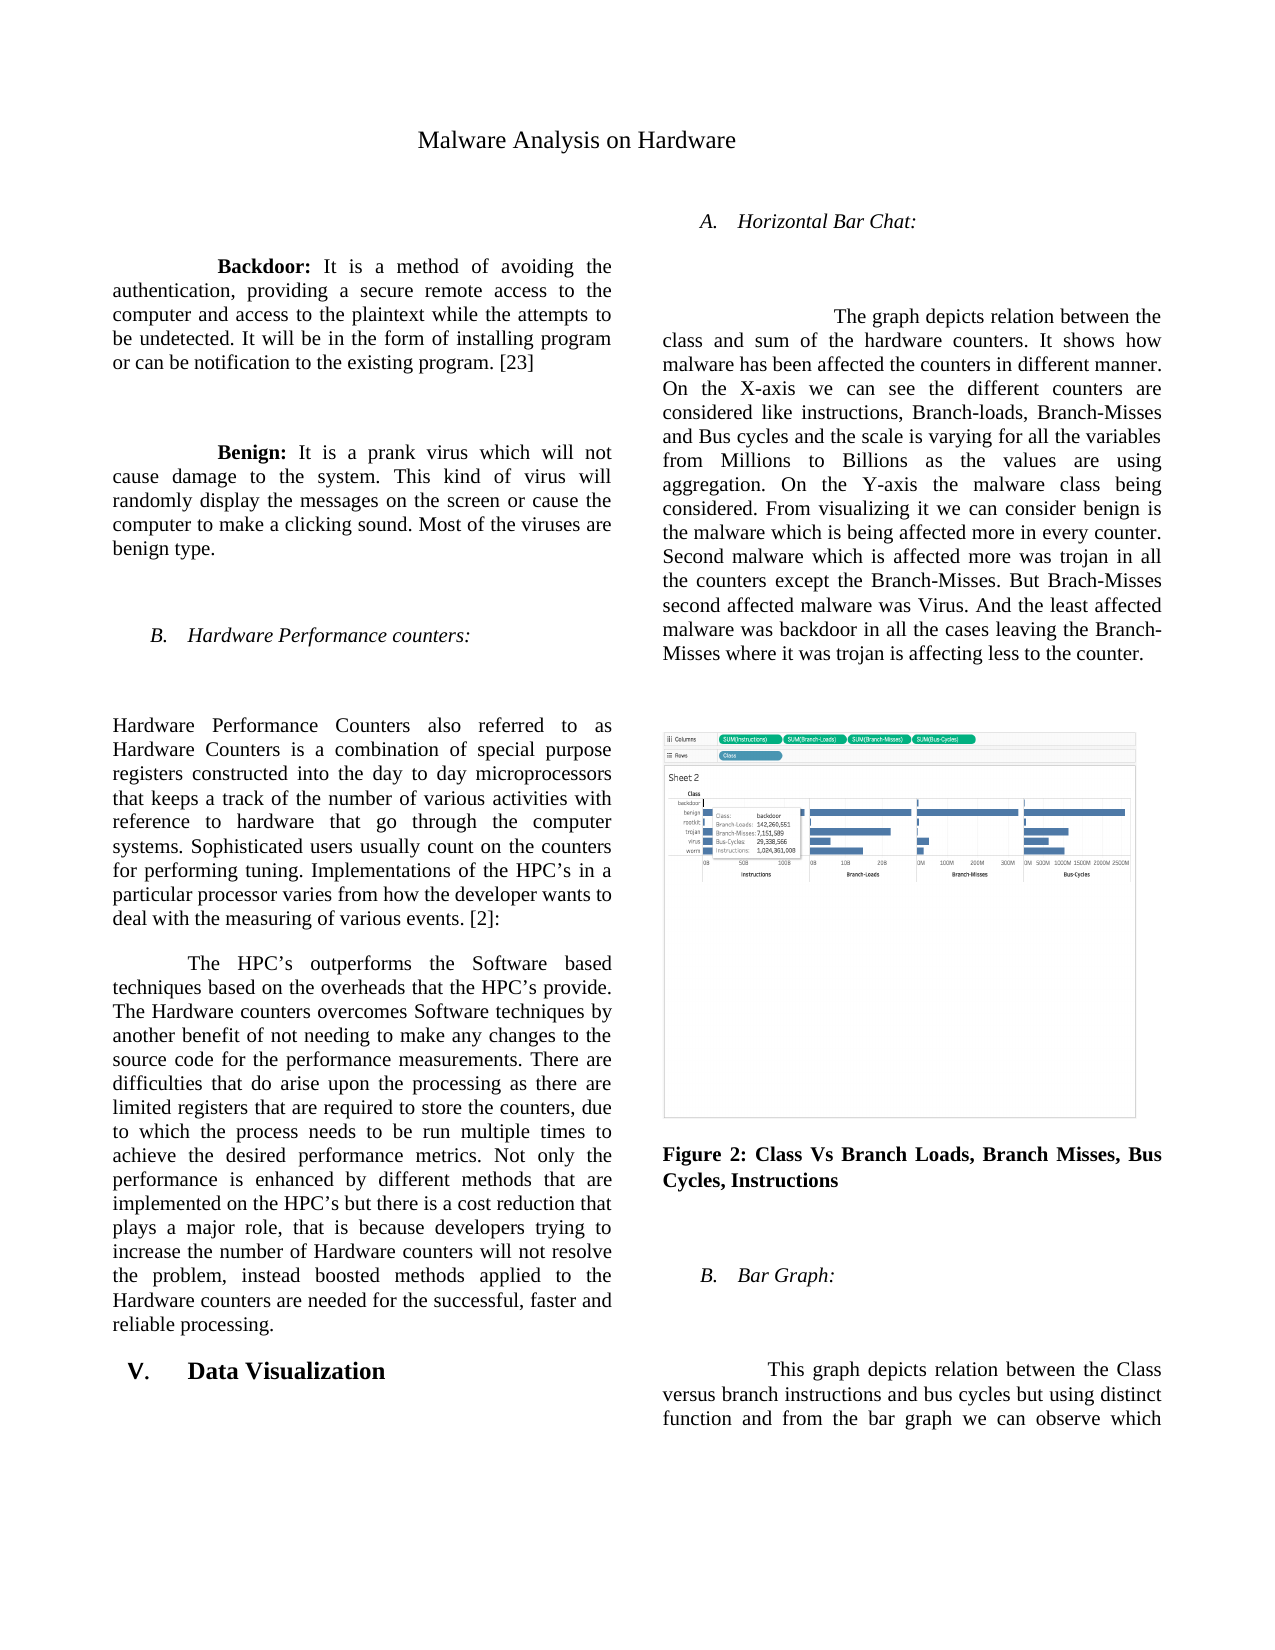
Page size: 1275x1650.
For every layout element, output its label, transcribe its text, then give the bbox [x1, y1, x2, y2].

list Hardware Performance counters: [150, 623, 612, 647]
list Bar Graph: [700, 1263, 1162, 1287]
text Benign: It is a prank virus which will not cause damage to the system. This kind of virus will randomly display the messages on the screen or cause the computer to make a clicking sound. Most of the viruses are benign type. [112, 440, 612, 560]
list Horizontal Bar Chat: [700, 209, 1162, 233]
subtitle Data Visualization [150, 1356, 612, 1417]
text Backdoor: It is a method of avoiding the authentication, providing a secure remote access to the computer and access to the plaintext while the attempts to be undetected. It will be in the form of installing program or can be notification to the existing program. [23] [112, 254, 612, 374]
text Hardware Performance Counters also referred to as Hardware Counters is a combination of special purpose registers constructed into the day to day microprocessors that keeps a track of the number of various activities with reference to hardware that go through the computer systems. Sophisticated users usually count on the counters for performing tuning. Implementations of the HPC’s in a particular processor varies from how the developer wants to deal with the measuring of various events. [2]: [112, 713, 612, 930]
picture [662, 732, 1137, 1119]
text The graph depicts relation between the class and sum of the hardware counters. It shows how malware has been affected the counters in different manner. On the X-axis we can see the different counters are considered like instructions, Branch-loads, Branch-Misses and Bus cycles and the scale is varying for all the variables from Millions to Billions as the values are using aggregation. On the Y-axis the malware class being considered. From visualizing it we can consider benign is the malware which is being affected more in every counter. Second malware which is affected more was trojan in all the counters except the Branch-Misses. But Brach-Misses second affected malware was Virus. And the least affected malware was backdoor in all the cases leaving the Branch-Misses where it was trojan is affecting less to the counter. [662, 304, 1162, 665]
text The HPC’s outperforms the Software based techniques based on the overheads that the HPC’s provide. The Hardware counters overcomes Software techniques by another benefit of not needing to make any changes to the source code for the performance measurements. There are difficulties that do arise upon the processing as there are limited registers that are required to store the counters, due to which the process needs to be run multiple times to achieve the desired performance metrics. Not only the performance is enhanced by different methods that are implemented on the HPC’s but there is a cost reduction that plays a major role, that is because developers trying to increase the number of Hardware counters will not resolve the problem, instead boosted methods applied to the Hardware counters are needed for the successful, faster and reliable processing. [112, 951, 612, 1336]
text Figure 2: Class Vs Branch Loads, Branch Misses, Bus Cycles, Instructions [662, 1142, 1162, 1192]
